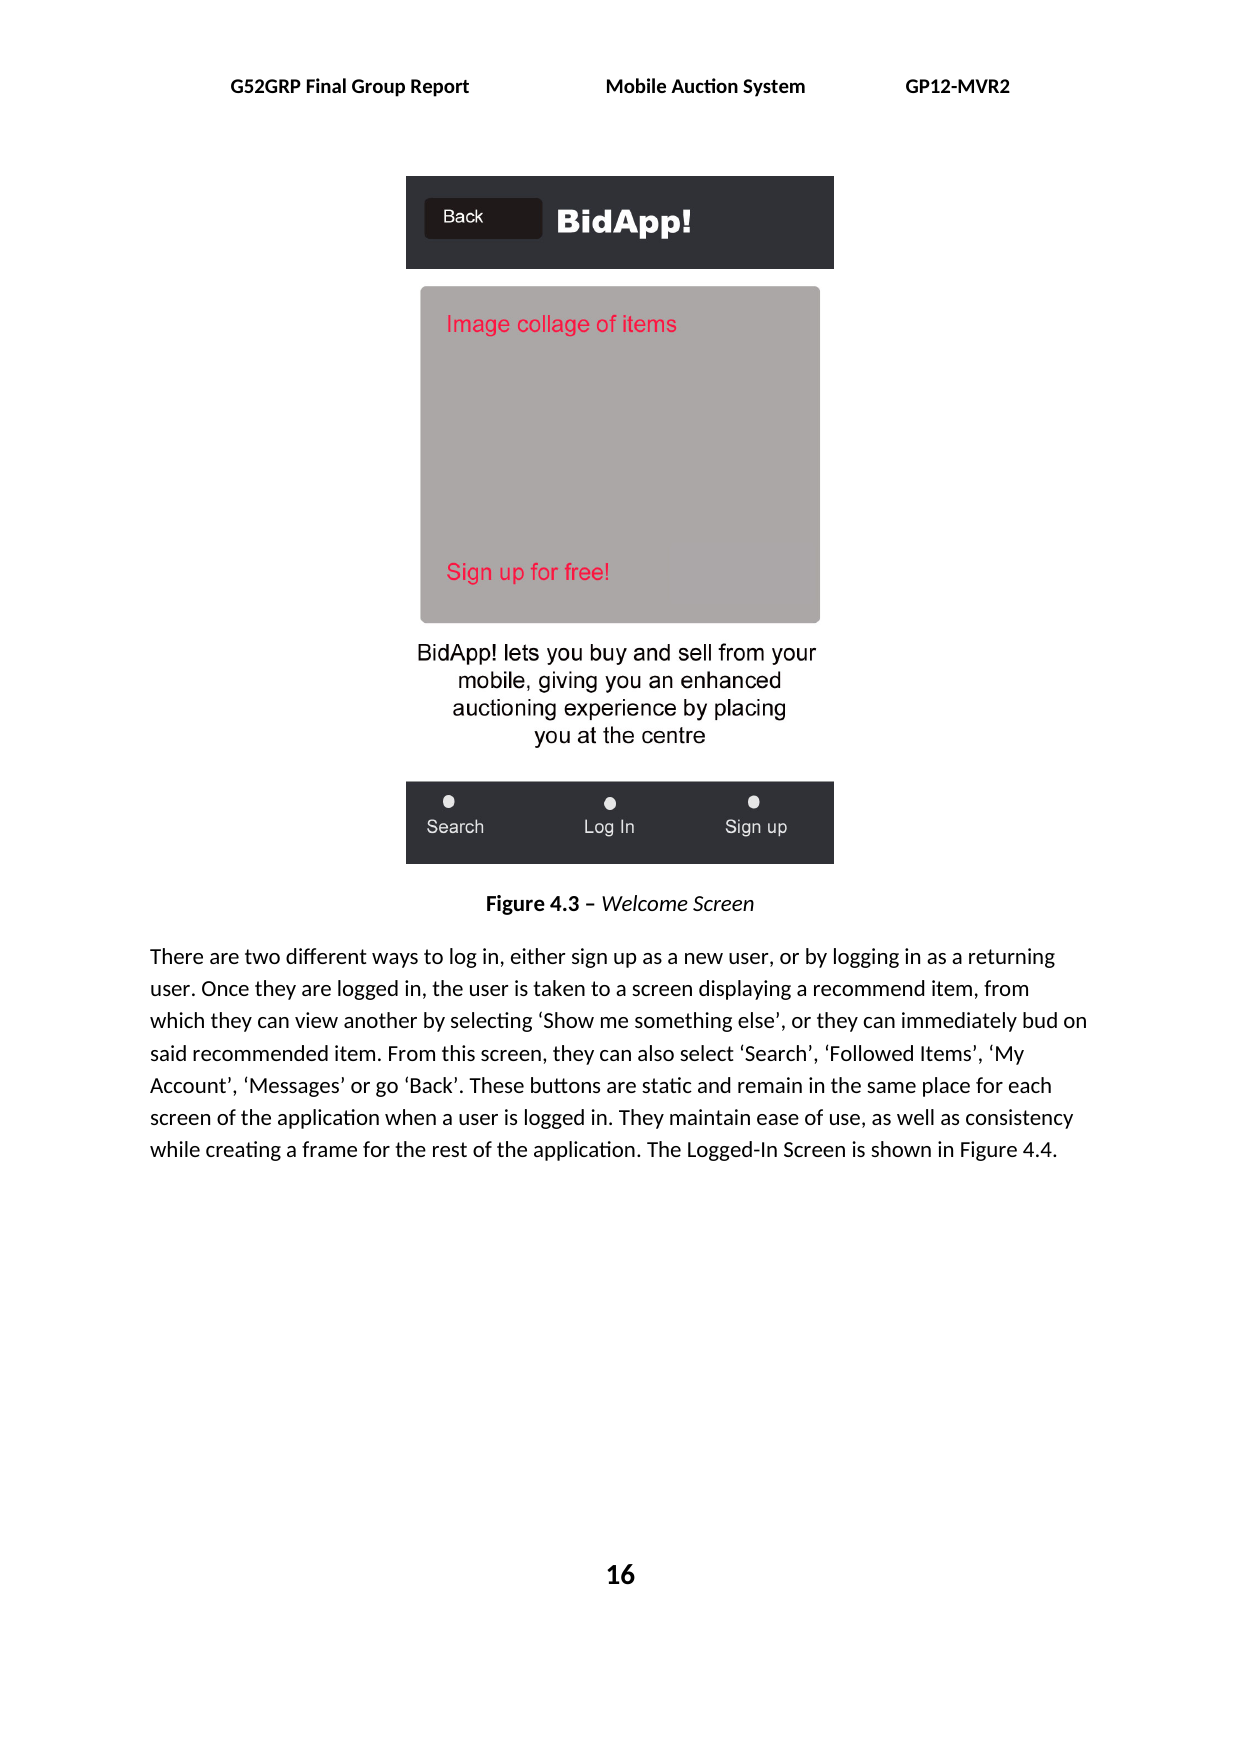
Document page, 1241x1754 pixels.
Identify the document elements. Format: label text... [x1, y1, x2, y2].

text Figure 4.3 – Welcome Screen [150, 889, 1090, 917]
text There are two different ways to log in, either sign up as a new user, or by logging in as a returning user. Once they are logged in, the user is taken to a screen displaying a recommend item, from which they can view another by selecting ‘Show me something else’, or they can immediately bud on said recommended item. From this screen, they can also select ‘Search’, ‘Followed Items’, ‘My Account’, ‘Messages’ or go ‘Back’. These buttons are static and remain in the same place for each screen of the application when a user is logged in. They maintain ease of use, as well as consistency while creating a frame for the rest of the application. The Logged-In Screen is shown in Figure 4.4. [150, 942, 1090, 1163]
picture [406, 176, 834, 864]
